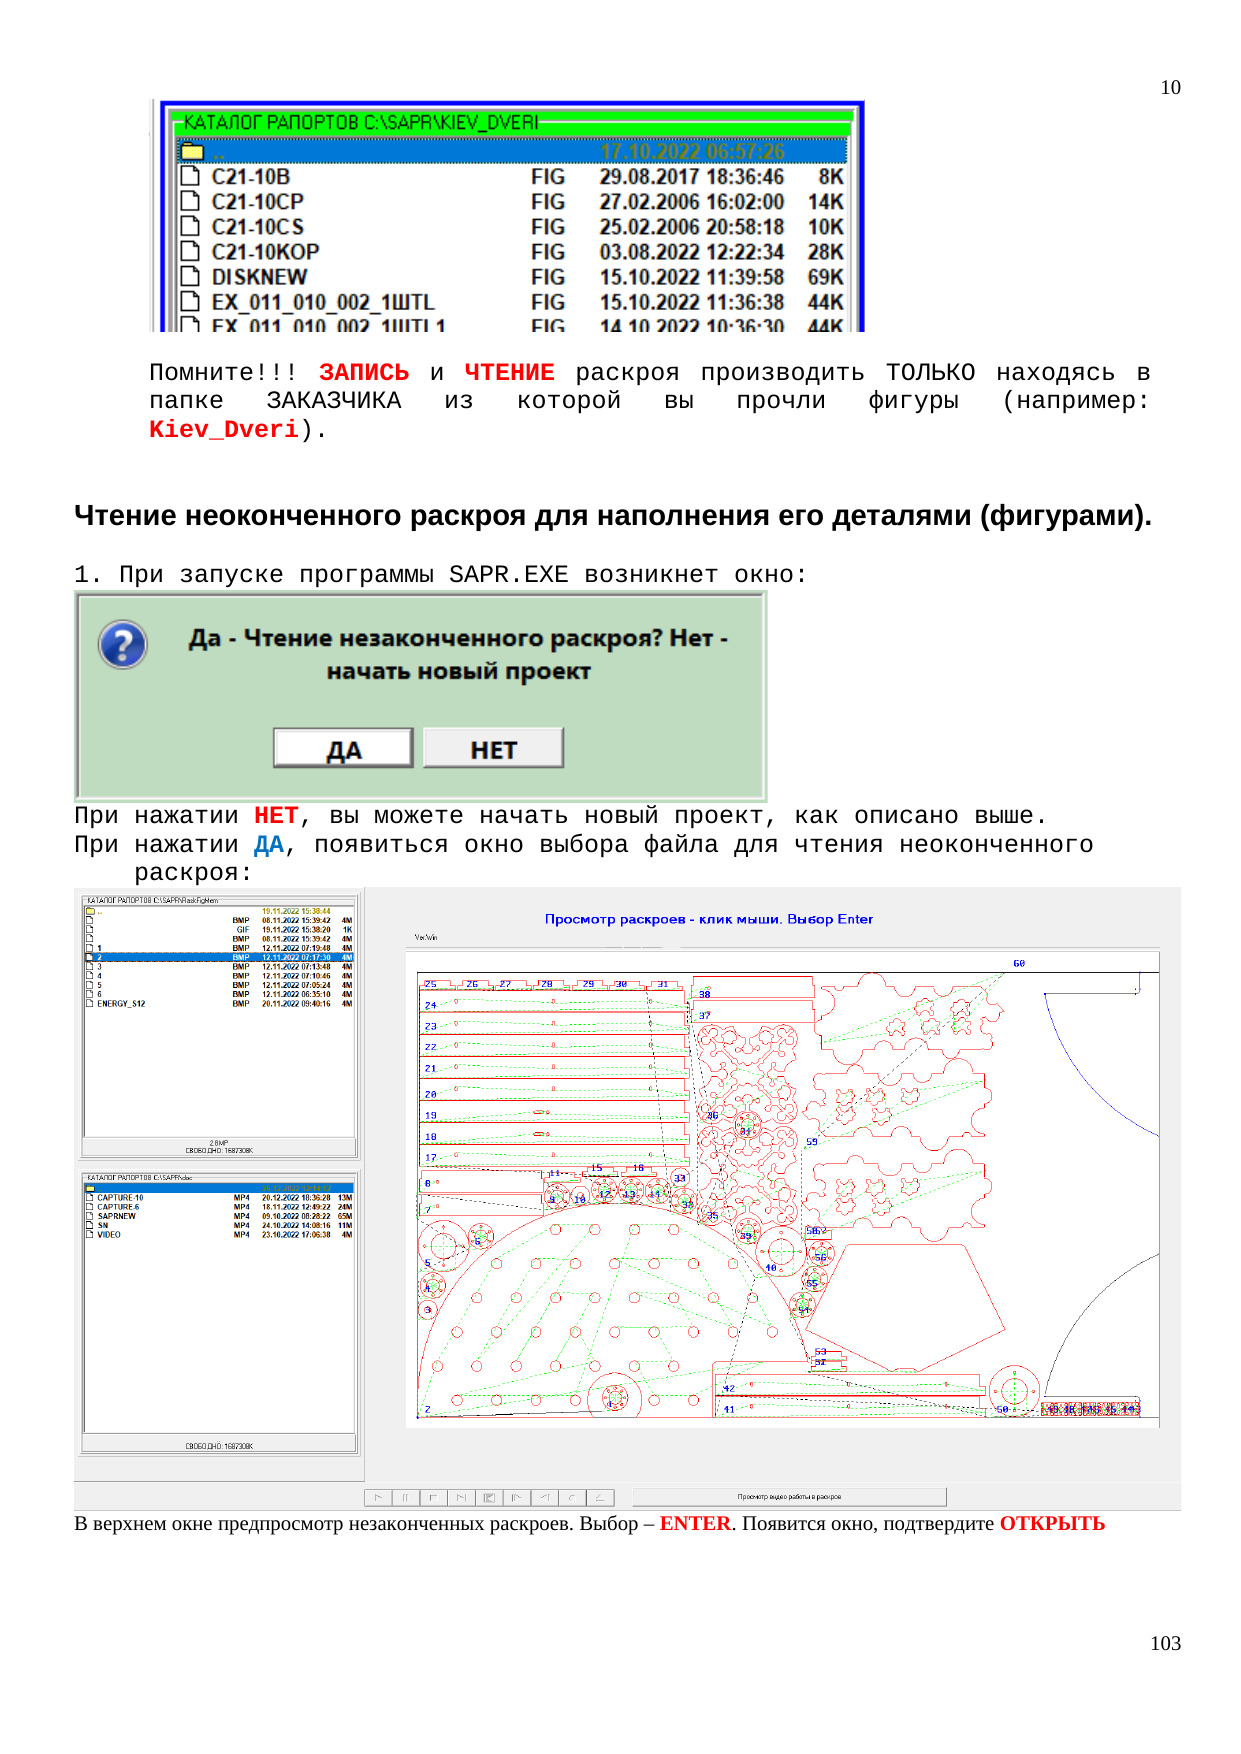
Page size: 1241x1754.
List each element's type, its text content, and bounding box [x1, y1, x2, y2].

text Помните!!! ЗАПИСЬ и ЧТЕНИЕ раскроя производить ТОЛЬКО находясь в папке ЗАКАЗЧИКА из которой вы прочли фигуры (например: Kiev_Dveri). [149, 360, 1152, 445]
picture [73, 887, 1182, 1511]
picture [73, 590, 768, 803]
subtitle При нажатии НЕТ, вы можете начать новый проект, как описано выше. [74, 803, 1181, 831]
subtitle При нажатии ДА, появиться окно выбора файла для чтения неоконченного раскроя: [74, 831, 1181, 887]
subtitle 1. При запуске программы SAPR.EXE возникнет окно: [74, 562, 1181, 590]
picture [148, 99, 865, 332]
text В верхнем окне предпросмотр незаконченных раскроев. Выбор – ENTER. Появится окно, подтвердите ОТКРЫТЬ [74, 1511, 1181, 1535]
subtitle Чтение неоконченного раскроя для наполнения его деталями (фигурами). [74, 498, 1181, 532]
